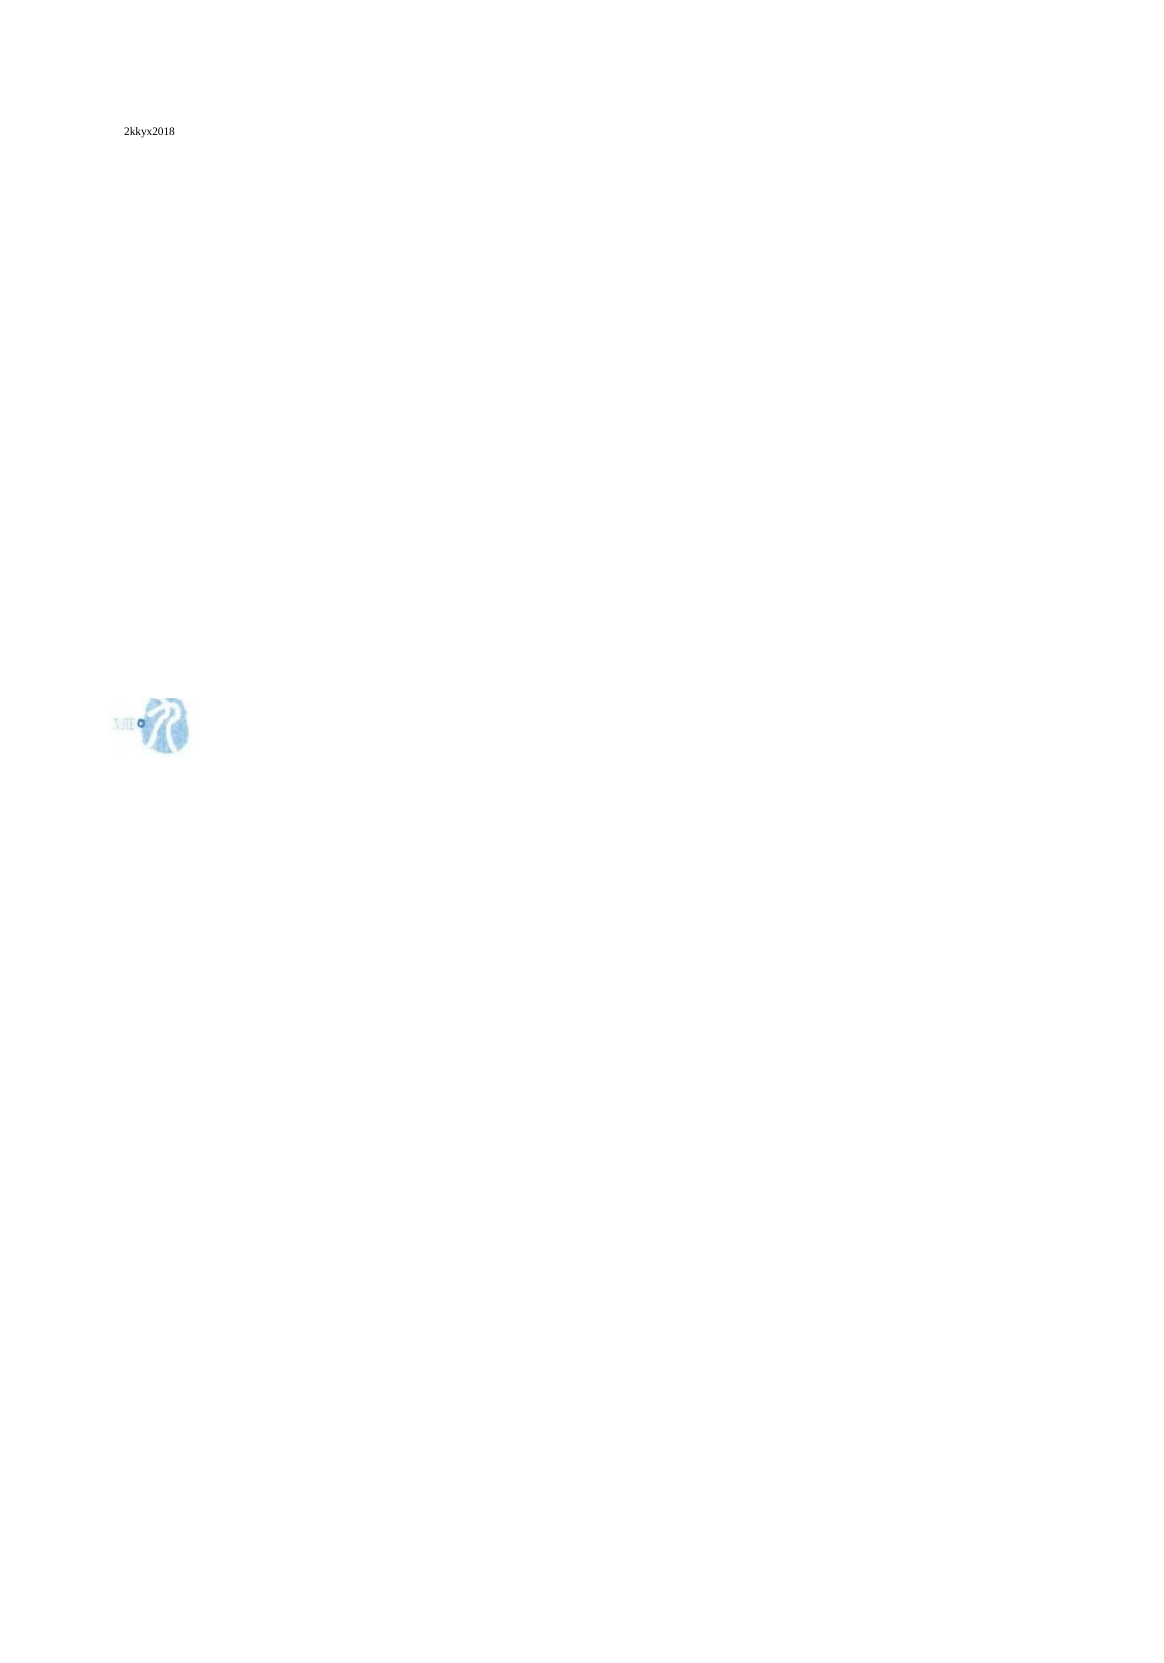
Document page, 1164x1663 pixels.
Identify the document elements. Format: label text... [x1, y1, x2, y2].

picture [108, 698, 195, 758]
